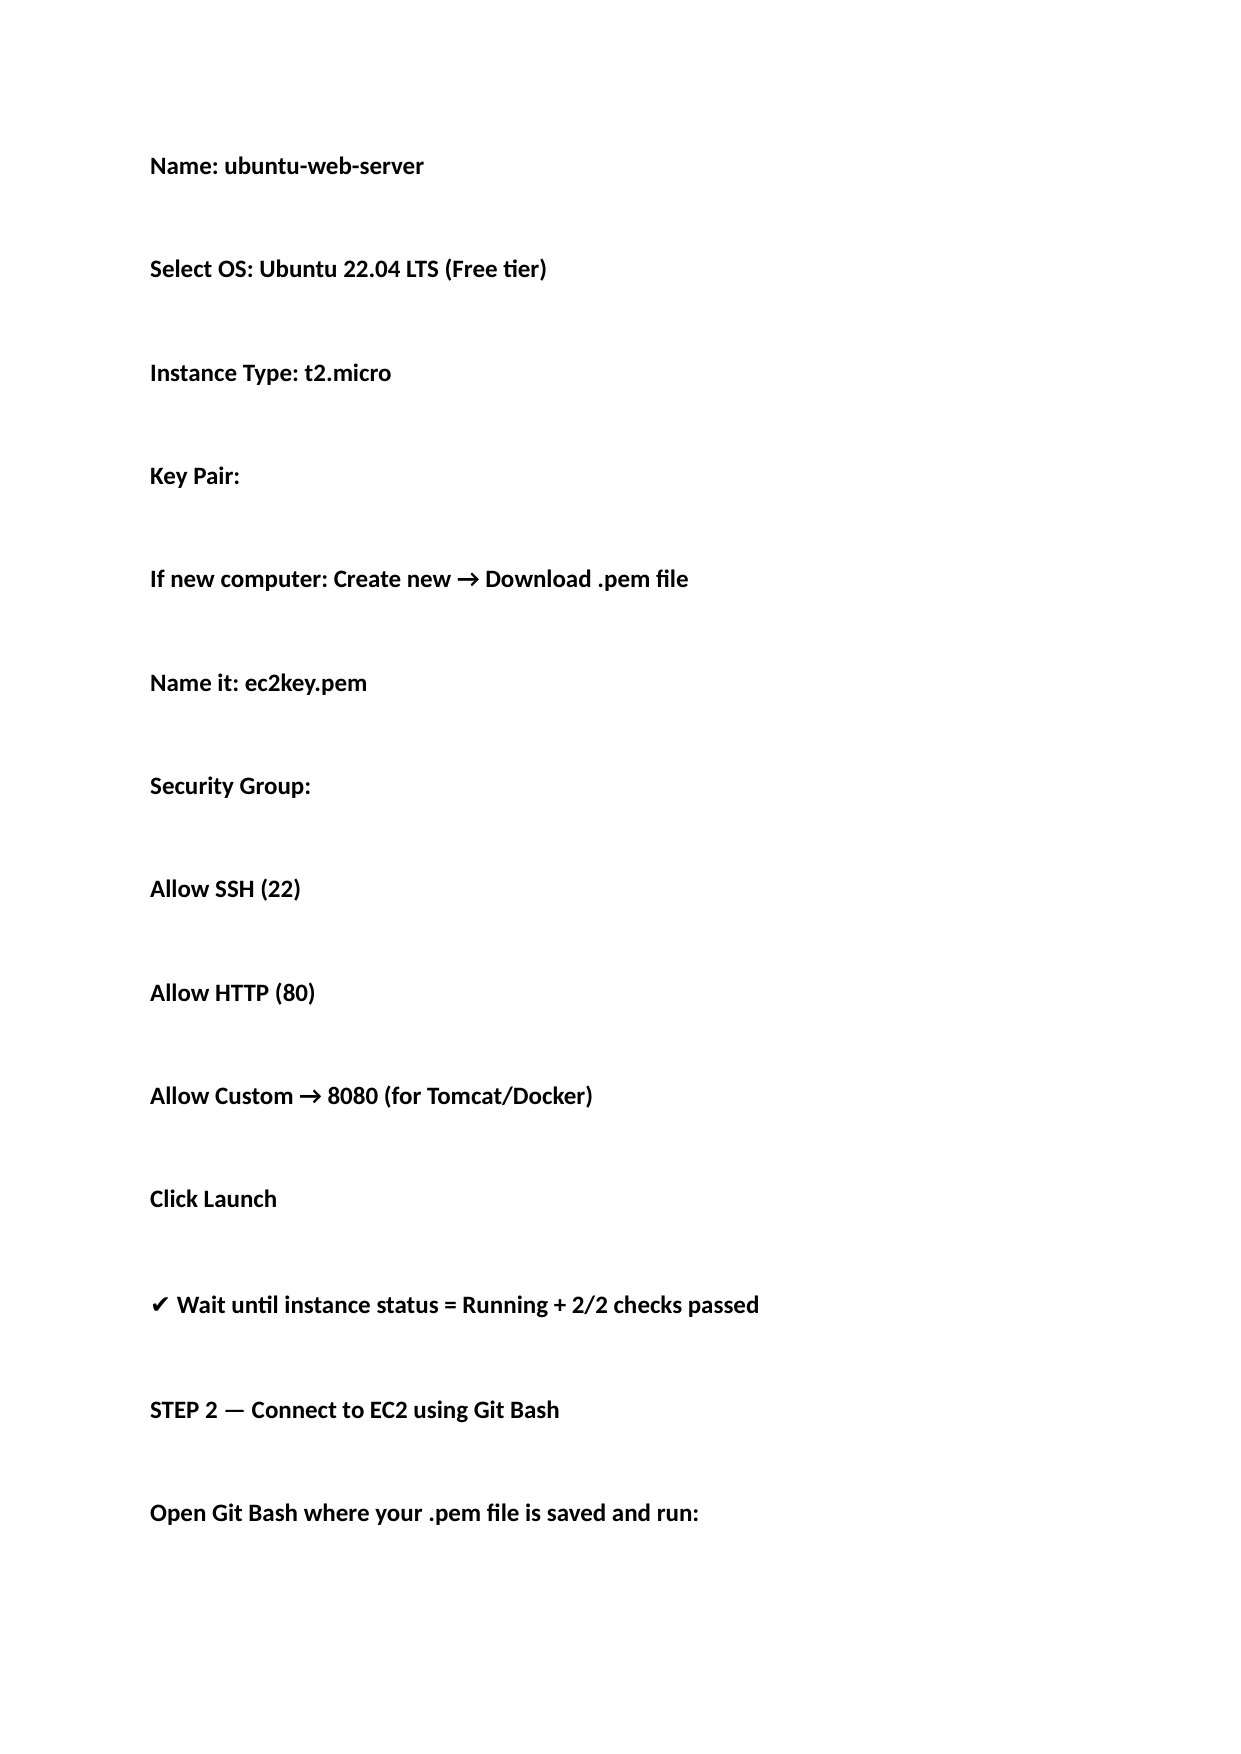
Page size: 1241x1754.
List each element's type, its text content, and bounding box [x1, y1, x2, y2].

text Instance Type: t2.micro [150, 357, 1090, 387]
text Select OS: Ubuntu 22.04 LTS (Free tier) [150, 253, 1090, 284]
text Open Git Bash where your .pem file is saved and run: [150, 1497, 1090, 1528]
text Allow HTTP (80) [150, 977, 1090, 1007]
text Security Group: [150, 770, 1090, 801]
text Key Pair: [150, 460, 1090, 491]
text STEP 2 — Connect to EC2 using Git Bash [150, 1394, 1090, 1425]
text ✔ Wait until instance status = Running + 2/2 checks passed [150, 1287, 1090, 1321]
text Click Launch [150, 1183, 1090, 1214]
text Allow Custom → 8080 (for Tomcat/Docker) [150, 1080, 1090, 1111]
text Allow SSH (22) [150, 873, 1090, 904]
text If new computer: Create new → Download .pem file [150, 563, 1090, 594]
text Name it: ec2key.pem [150, 667, 1090, 697]
text Name: ubuntu-web-server [150, 150, 1090, 181]
